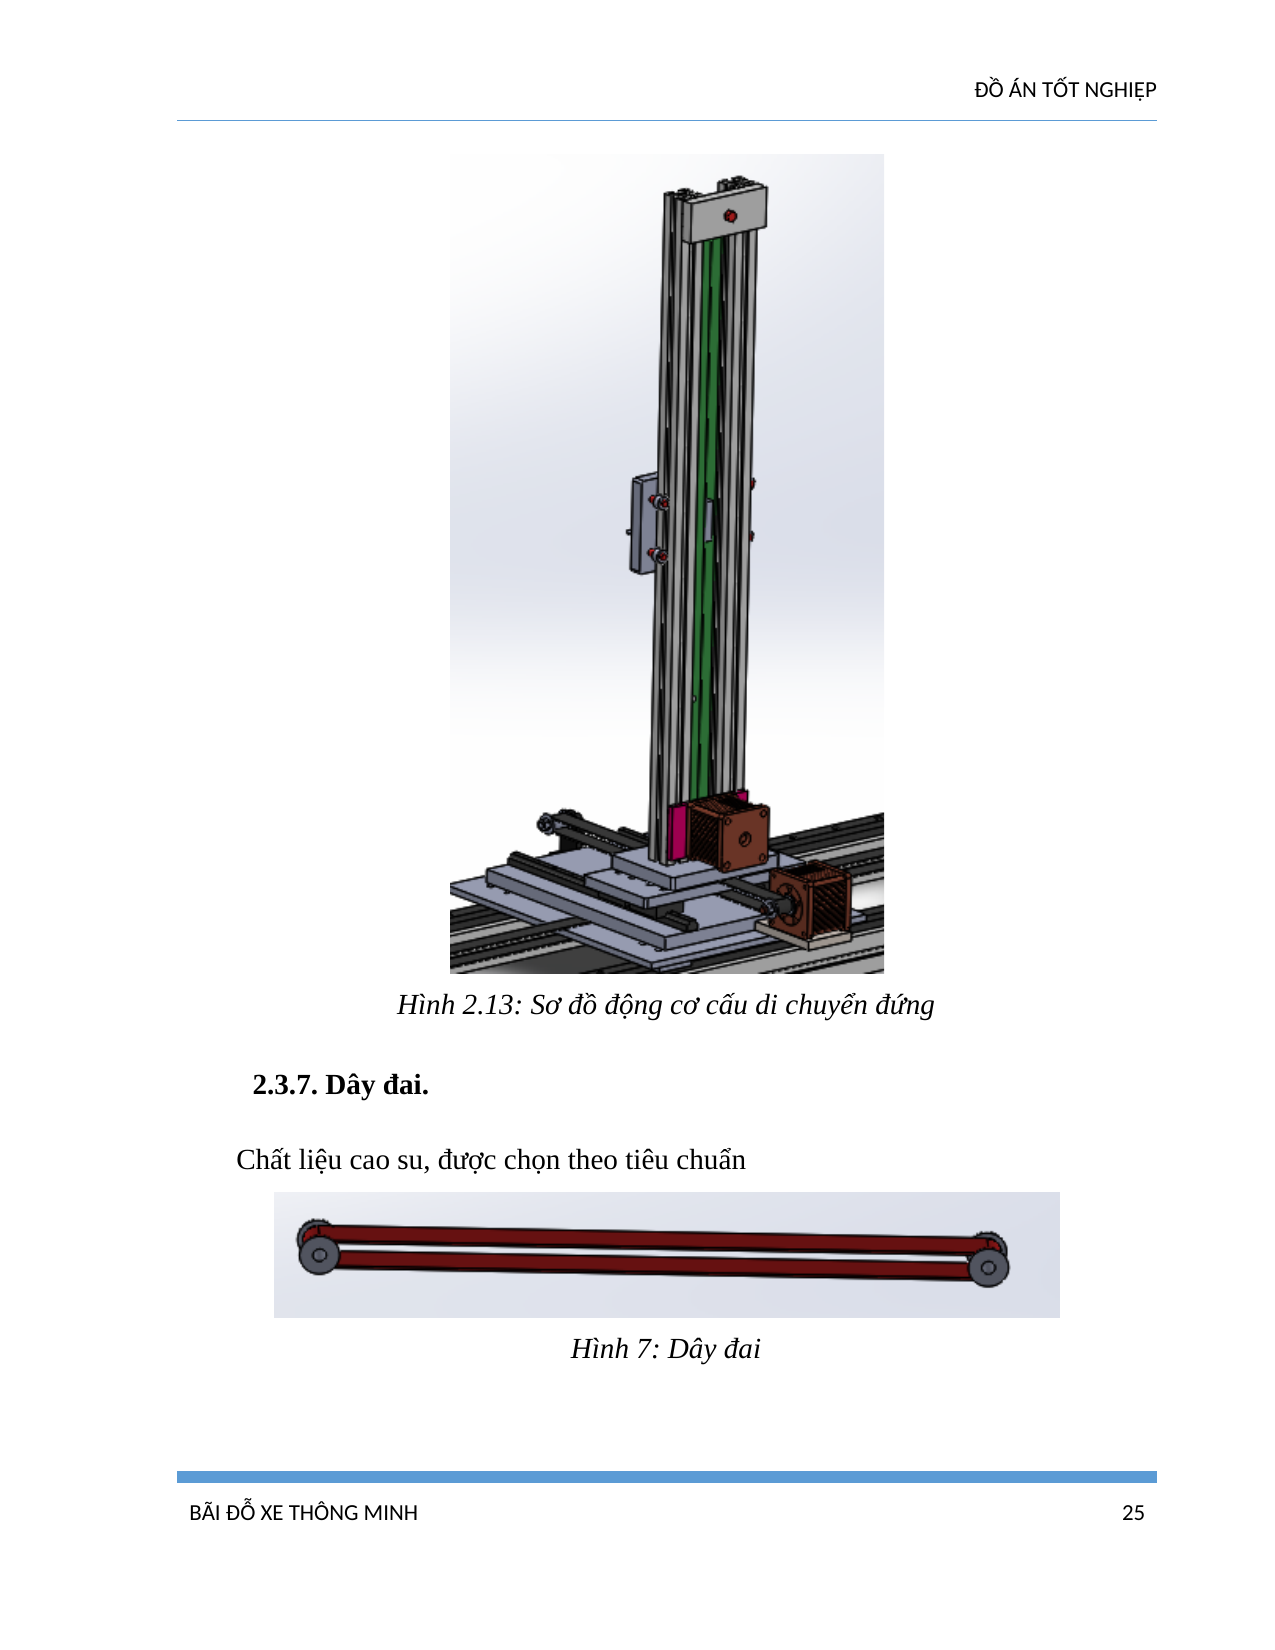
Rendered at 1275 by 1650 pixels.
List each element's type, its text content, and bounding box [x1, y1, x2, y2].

text Hình 7: Dây đai [177, 1332, 1157, 1365]
subtitle 2.3.7. Dây đai. [252, 1067, 1157, 1101]
picture [274, 1192, 1060, 1318]
text Chất liệu cao su, được chọn theo tiêu chuẩn [162, 1142, 1157, 1176]
text Hình 2.13: Sơ đồ động cơ cấu di chuyển đứng [177, 987, 1157, 1021]
picture [450, 154, 885, 974]
